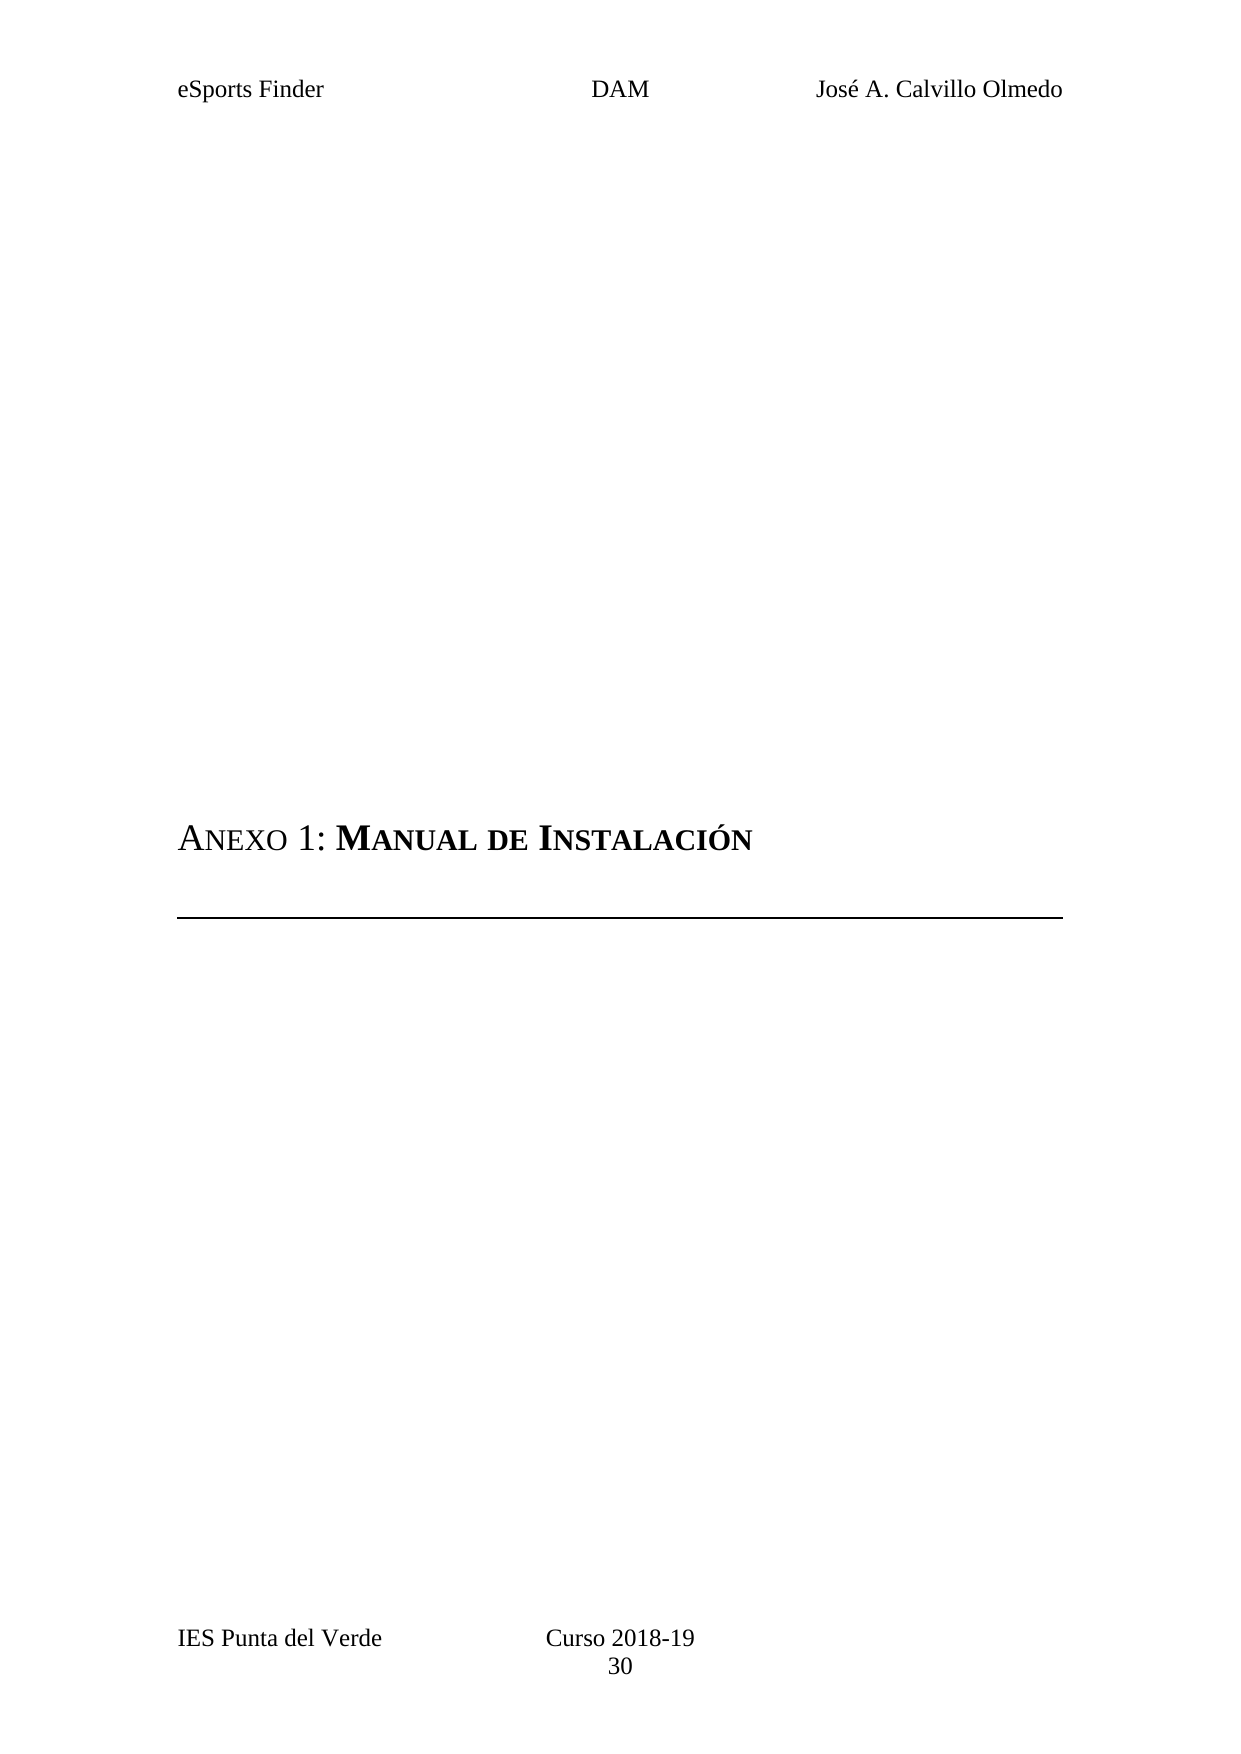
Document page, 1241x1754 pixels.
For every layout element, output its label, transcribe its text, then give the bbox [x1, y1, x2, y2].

text Anexo 1: Manual de Instalación [177, 815, 1034, 858]
